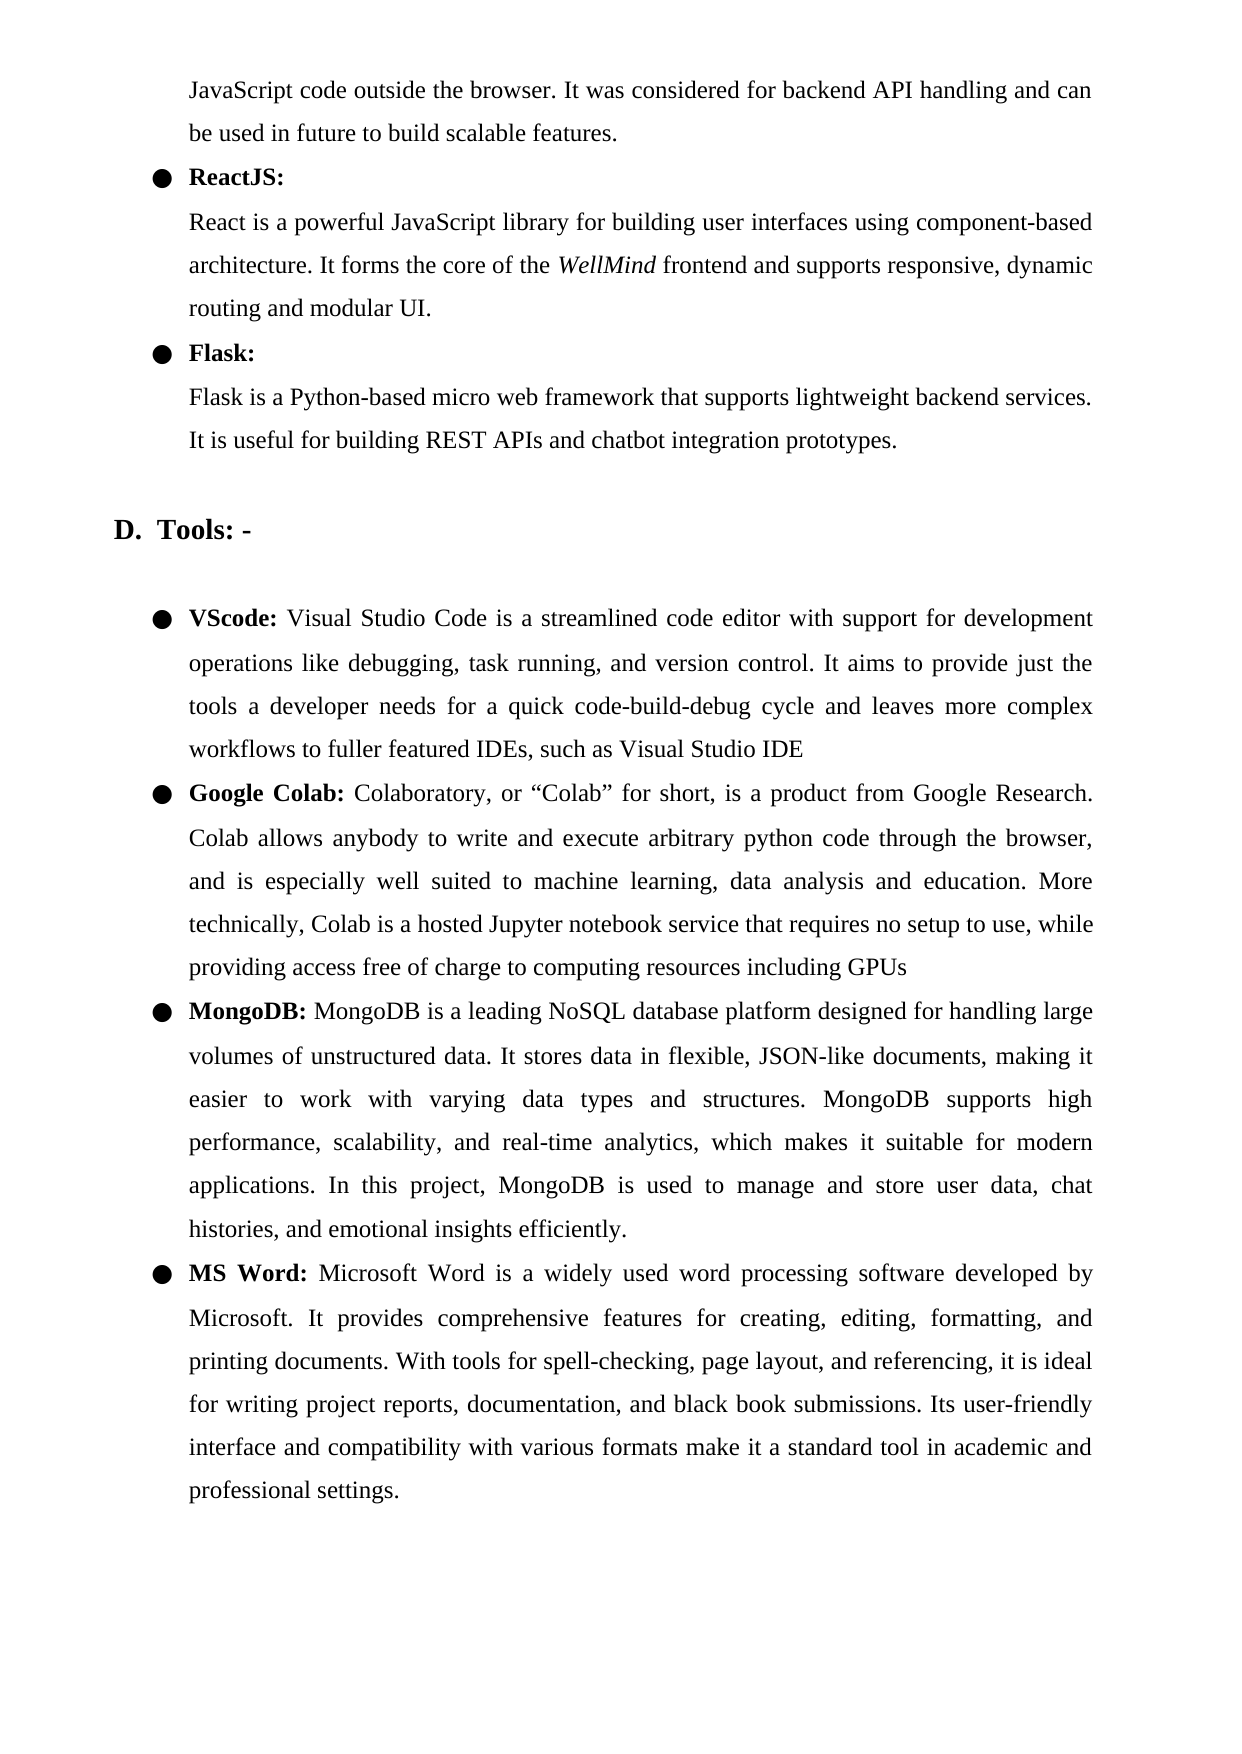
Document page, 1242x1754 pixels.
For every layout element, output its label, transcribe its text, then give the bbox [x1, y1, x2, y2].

list ReactJS: React is a powerful JavaScript library for building user interfaces using component-based architecture. It forms the core of the WellMind frontend and supports responsive, dynamic routing and modular UI. [151, 161, 1093, 322]
list Google Colab: Colaboratory, or “Colab” for short, is a product from Google Research. Colab allows anybody to write and execute arbitrary python code through the browser, and is especially well suited to machine learning, data analysis and education. More technically, Colab is a hosted Jupyter notebook service that requires no setup to use, while providing access free of charge to computing resources including GPUs [151, 777, 1094, 981]
list MongoDB: MongoDB is a leading NoSQL database platform designed for handling large volumes of unstructured data. It stores data in flexible, JSON-like documents, making it easier to work with varying data types and structures. MongoDB supports high performance, scalability, and real-time analytics, which makes it suitable for modern applications. In this project, MongoDB is used to manage and store user data, chat histories, and emotional insights efficiently. [151, 995, 1094, 1242]
subtitle Tools: - [114, 512, 1129, 546]
list MS Word: Microsoft Word is a widely used word processing software developed by Microsoft. It provides comprehensive features for creating, editing, formatting, and printing documents. With tools for spell-checking, page layout, and referencing, it is ideal for writing project reports, documentation, and black book submissions. Its user-friendly interface and compatibility with various formats make it a standard tool in academic and professional settings. [151, 1257, 1094, 1504]
list Flask: Flask is a Python-based micro web framework that supports lightweight backend services. It is useful for building REST APIs and chatbot integration prototypes. [151, 337, 1093, 454]
list VScode: Visual Studio Code is a streamlined code editor with support for development operations like debugging, task running, and version control. It aims to provide just the tools a developer needs for a quick code-build-debug cycle and leaves more complex workflows to fuller featured IDEs, such as Visual Studio IDE [151, 602, 1093, 763]
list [151, 75, 1093, 147]
